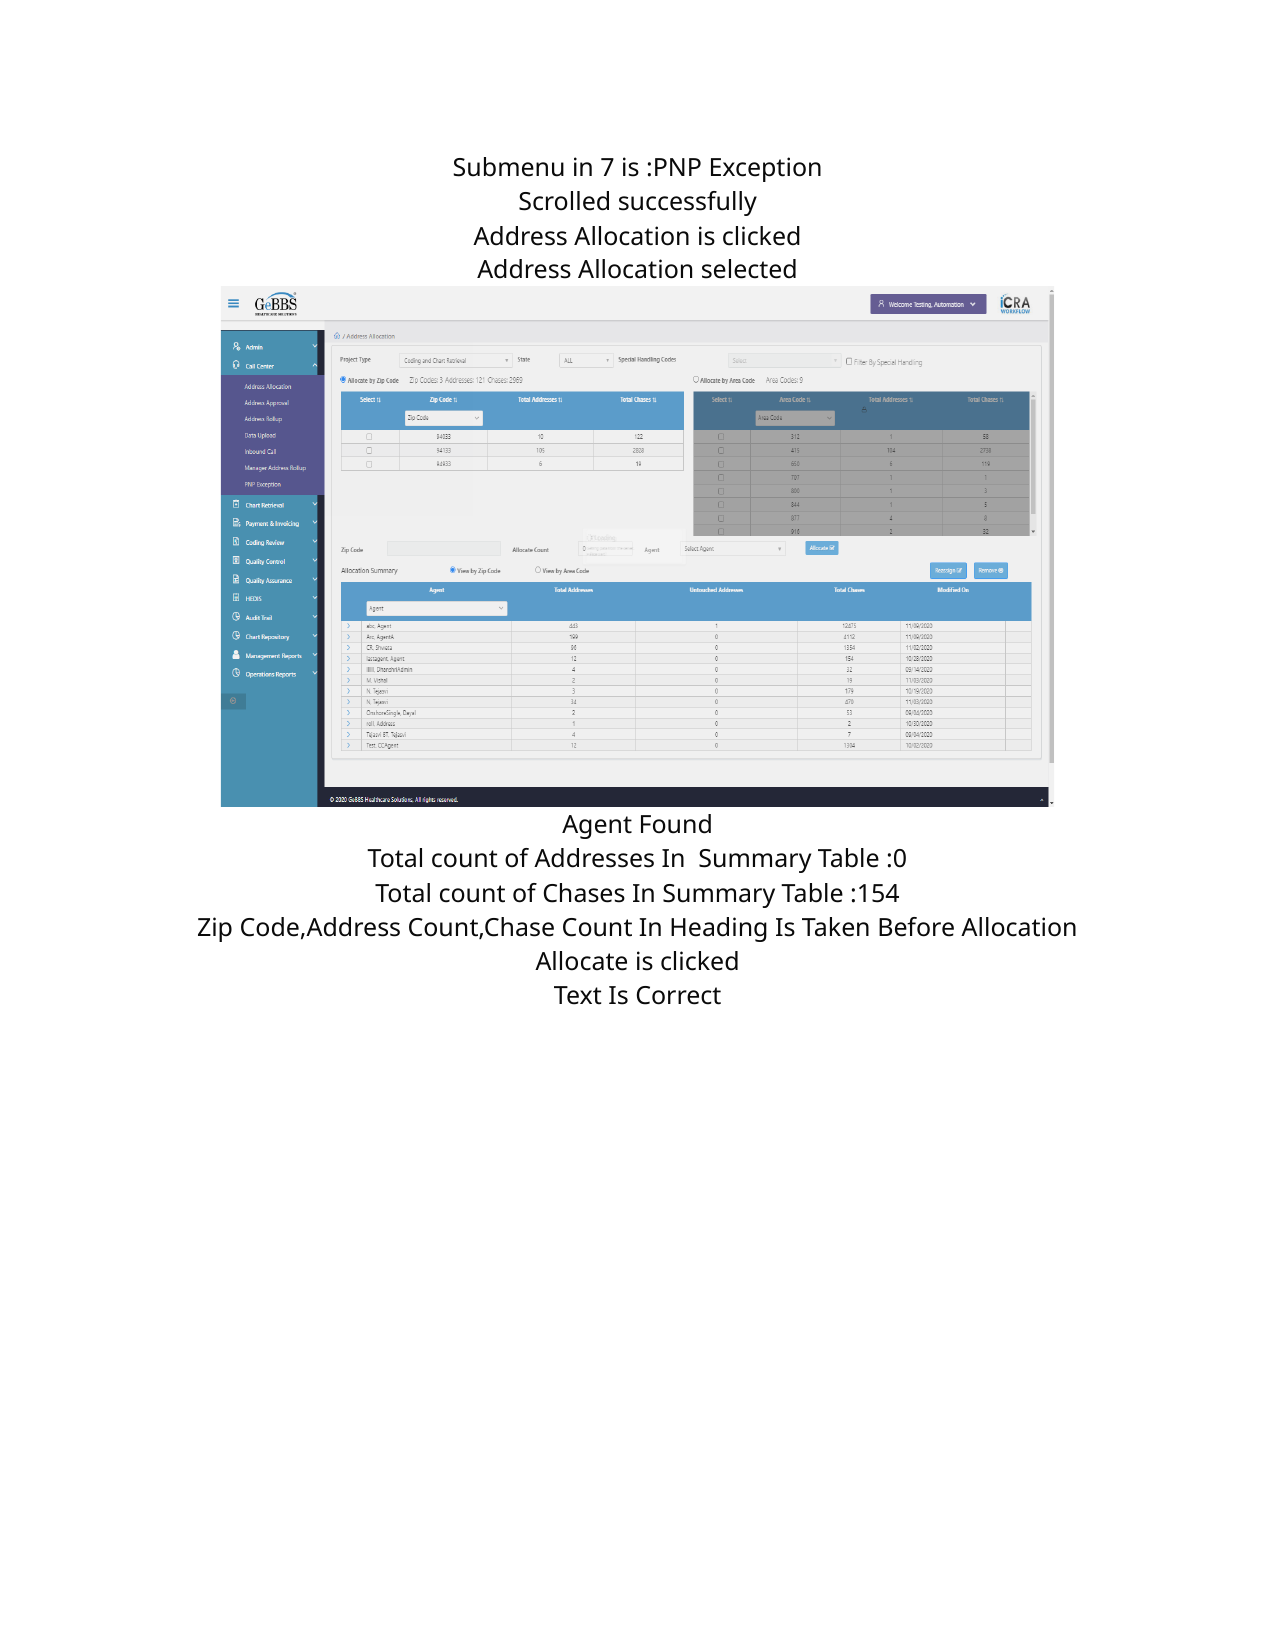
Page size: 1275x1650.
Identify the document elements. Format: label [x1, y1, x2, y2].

picture [220, 286, 1055, 807]
text [150, 150, 1125, 1011]
